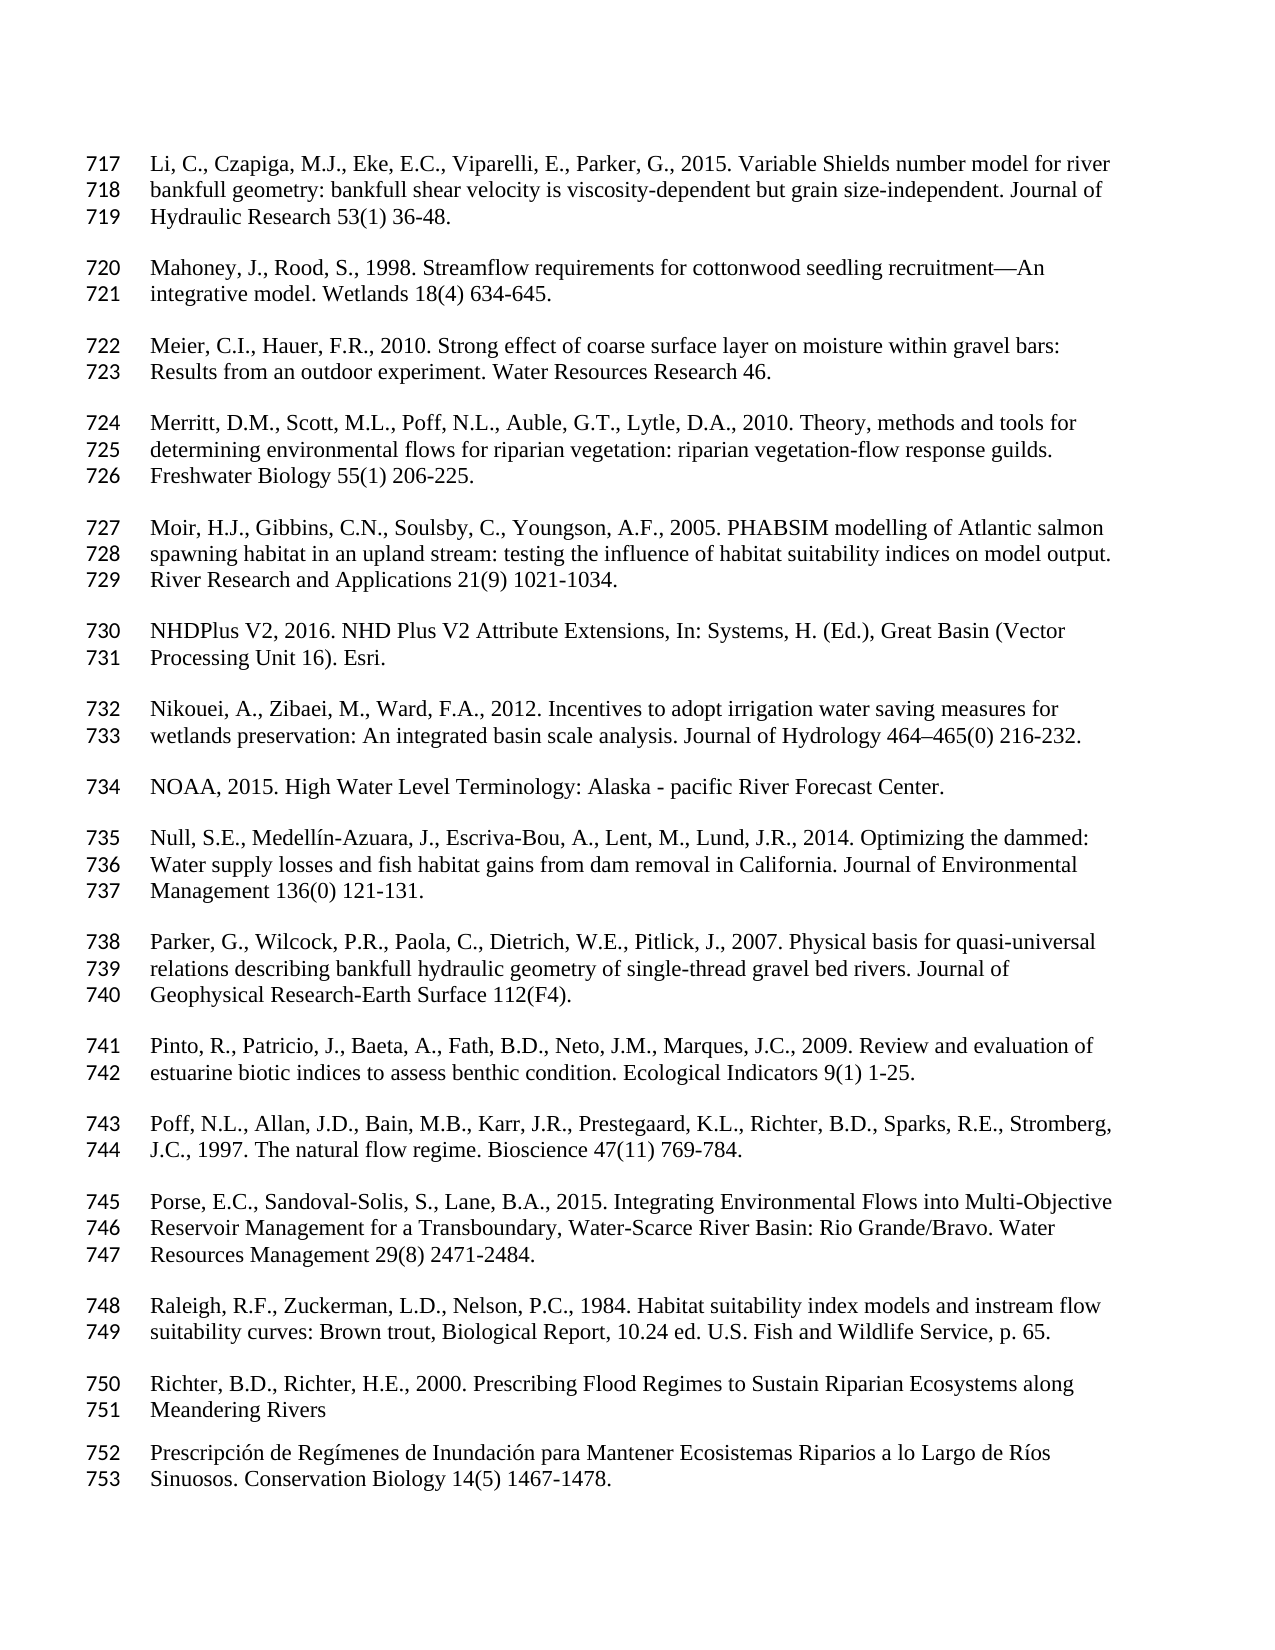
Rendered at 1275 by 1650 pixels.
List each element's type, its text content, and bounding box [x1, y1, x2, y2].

text NOAA, 2015. High Water Level Terminology: Alaska - pacific River Forecast Center. [150, 773, 1125, 799]
text Moir, H.J., Gibbins, C.N., Soulsby, C., Youngson, A.F., 2005. PHABSIM modelling of Atlantic salmon spawning habitat in an upland stream: testing the influence of habitat suitability indices on model output. River Research and Applications 21(9) 1021-1034. [150, 513, 1125, 593]
text Pinto, R., Patricio, J., Baeta, A., Fath, B.D., Neto, J.M., Marques, J.C., 2009. Review and evaluation of estuarine biotic indices to assess benthic condition. Ecological Indicators 9(1) 1-25. [150, 1032, 1125, 1085]
text Mahoney, J., Rood, S., 1998. Streamflow requirements for cottonwood seedling recruitment—An integrative model. Wetlands 18(4) 634-645. [150, 254, 1125, 307]
text Poff, N.L., Allan, J.D., Bain, M.B., Karr, J.R., Prestegaard, K.L., Richter, B.D., Sparks, R.E., Stromberg, J.C., 1997. The natural flow regime. Bioscience 47(11) 769-784. [150, 1110, 1125, 1163]
text Prescripción de Regímenes de Inundación para Mantener Ecosistemas Riparios a lo Largo de Ríos Sinuosos. Conservation Biology 14(5) 1467-1478. [150, 1439, 1125, 1492]
text Merritt, D.M., Scott, M.L., Poff, N.L., Auble, G.T., Lytle, D.A., 2010. Theory, methods and tools for determining environmental flows for riparian vegetation: riparian vegetation-flow response guilds. Freshwater Biology 55(1) 206-225. [150, 409, 1125, 488]
text Richter, B.D., Richter, H.E., 2000. Prescribing Flood Regimes to Sustain Riparian Ecosystems along Meandering Rivers [150, 1370, 1125, 1422]
text Meier, C.I., Hauer, F.R., 2010. Strong effect of coarse surface layer on moisture within gravel bars: Results from an outdoor experiment. Water Resources Research 46. [150, 332, 1125, 384]
text NHDPlus V2, 2016. NHD Plus V2 Attribute Extensions, In: Systems, H. (Ed.), Great Basin (Vector Processing Unit 16). Esri. [150, 618, 1125, 670]
text Nikouei, A., Zibaei, M., Ward, F.A., 2012. Incentives to adopt irrigation water saving measures for wetlands preservation: An integrated basin scale analysis. Journal of Hydrology 464–465(0) 216-232. [150, 695, 1125, 748]
text Raleigh, R.F., Zuckerman, L.D., Nelson, P.C., 1984. Habitat suitability index models and instream flow suitability curves: Brown trout, Biological Report, 10.24 ed. U.S. Fish and Wildlife Service, p. 65. [150, 1292, 1125, 1345]
text Li, C., Czapiga, M.J., Eke, E.C., Viparelli, E., Parker, G., 2015. Variable Shields number model for river bankfull geometry: bankfull shear velocity is viscosity-dependent but grain size-independent. Journal of Hydraulic Research 53(1) 36-48. [150, 150, 1125, 229]
text Porse, E.C., Sandoval-Solis, S., Lane, B.A., 2015. Integrating Environmental Flows into Multi-Objective Reservoir Management for a Transboundary, Water-Scarce River Basin: Rio Grande/Bravo. Water Resources Management 29(8) 2471-2484. [150, 1188, 1125, 1267]
text Parker, G., Wilcock, P.R., Paola, C., Dietrich, W.E., Pitlick, J., 2007. Physical basis for quasi-universal relations describing bankfull hydraulic geometry of single-thread gravel bed rivers. Journal of Geophysical Research-Earth Surface 112(F4). [150, 928, 1125, 1007]
text Null, S.E., Medellín-Azuara, J., Escriva-Bou, A., Lent, M., Lund, J.R., 2014. Optimizing the dammed: Water supply losses and fish habitat gains from dam removal in California. Journal of Environmental Management 136(0) 121-131. [150, 824, 1125, 903]
